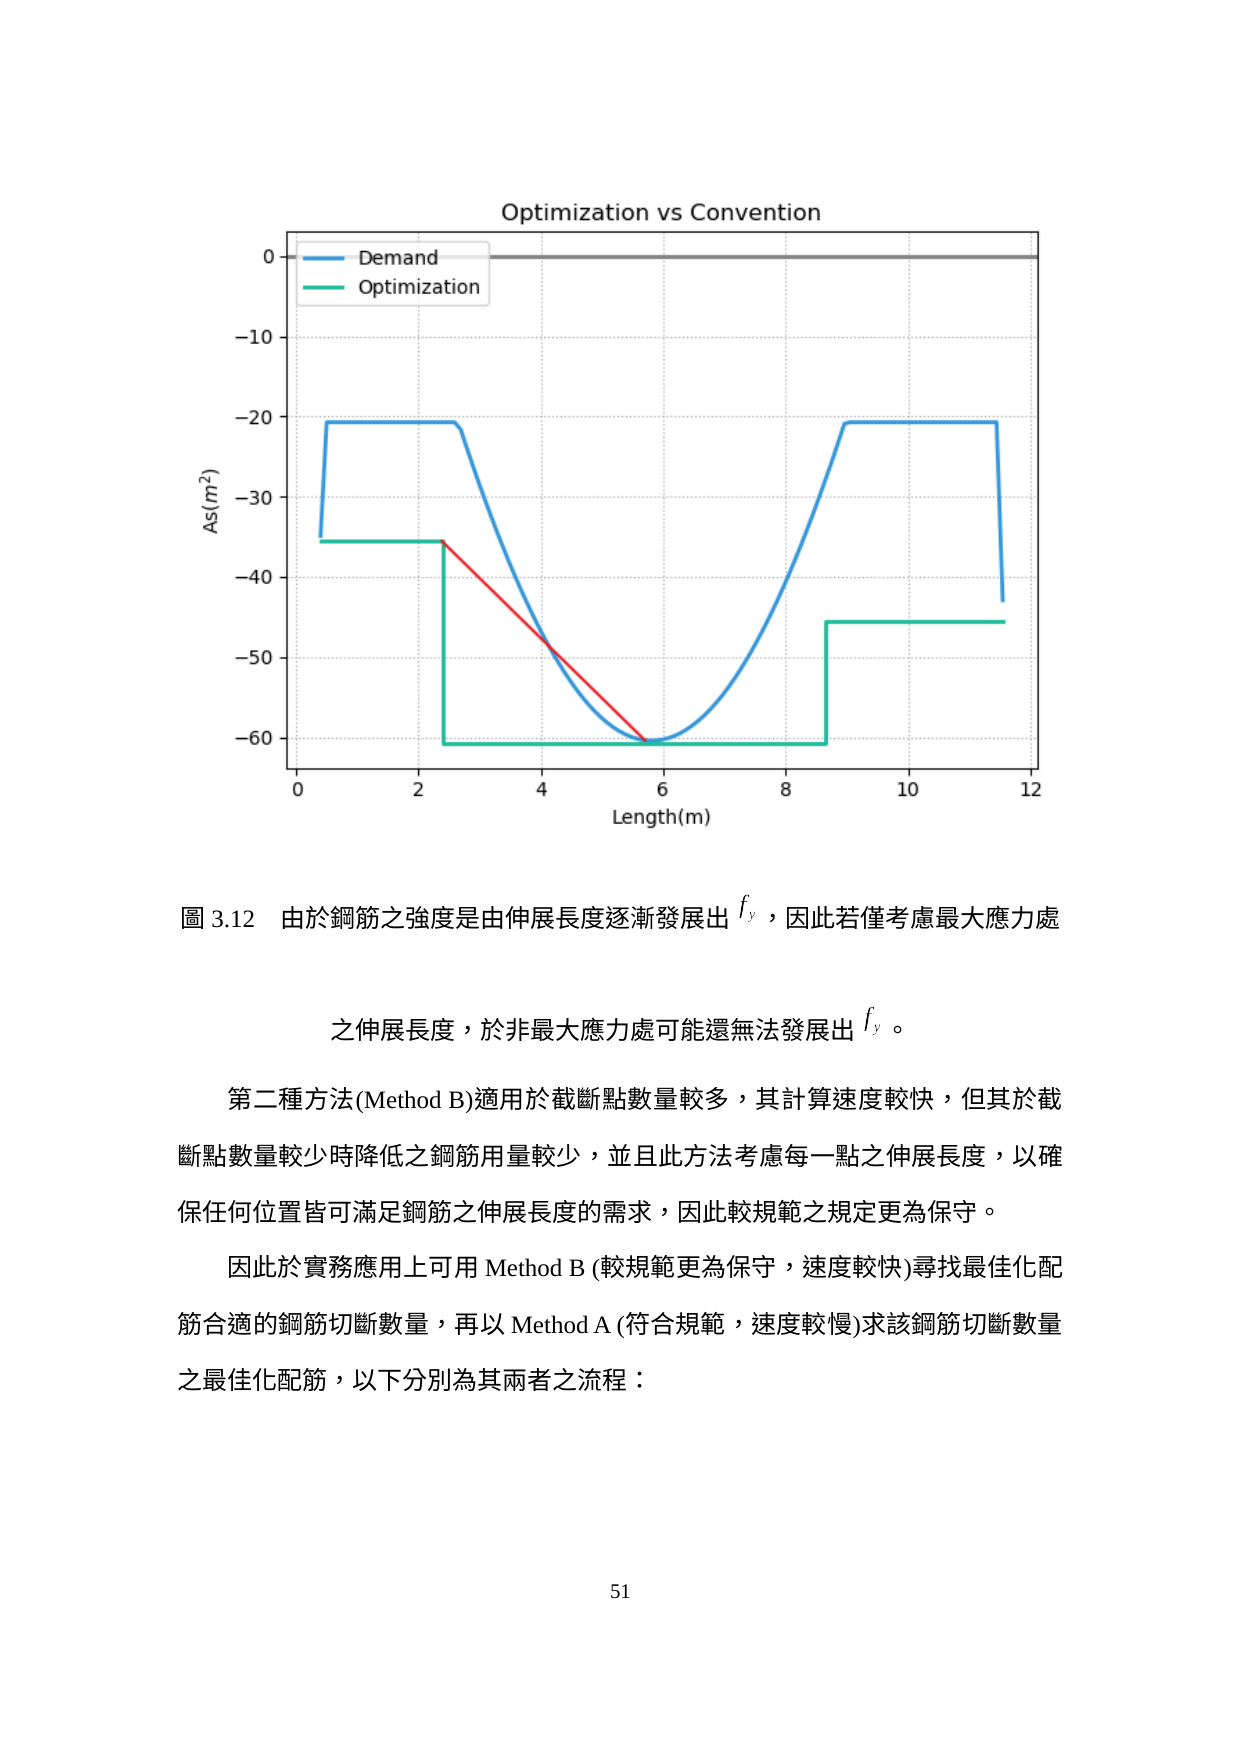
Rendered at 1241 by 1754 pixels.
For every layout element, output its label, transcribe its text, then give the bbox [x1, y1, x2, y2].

text 第二種方法(Method B)適用於截斷點數量較多，其計算速度較快，但其於截斷點數量較少時降低之鋼筋用量較少，並且此方法考慮每一點之伸展長度，以確保任何位置皆可滿足鋼筋之伸展長度的需求，因此較規範之規定更為保守。 [177, 1079, 1063, 1229]
picture [177, 184, 1063, 849]
text 因此於實務應用上可用Method B (較規範更為保守，速度較快)尋找最佳化配筋合適的鋼筋切斷數量，再以Method A (符合規範，速度較慢)求該鋼筋切斷數量之最佳化配筋，以下分別為其兩者之流程： [177, 1247, 1063, 1397]
